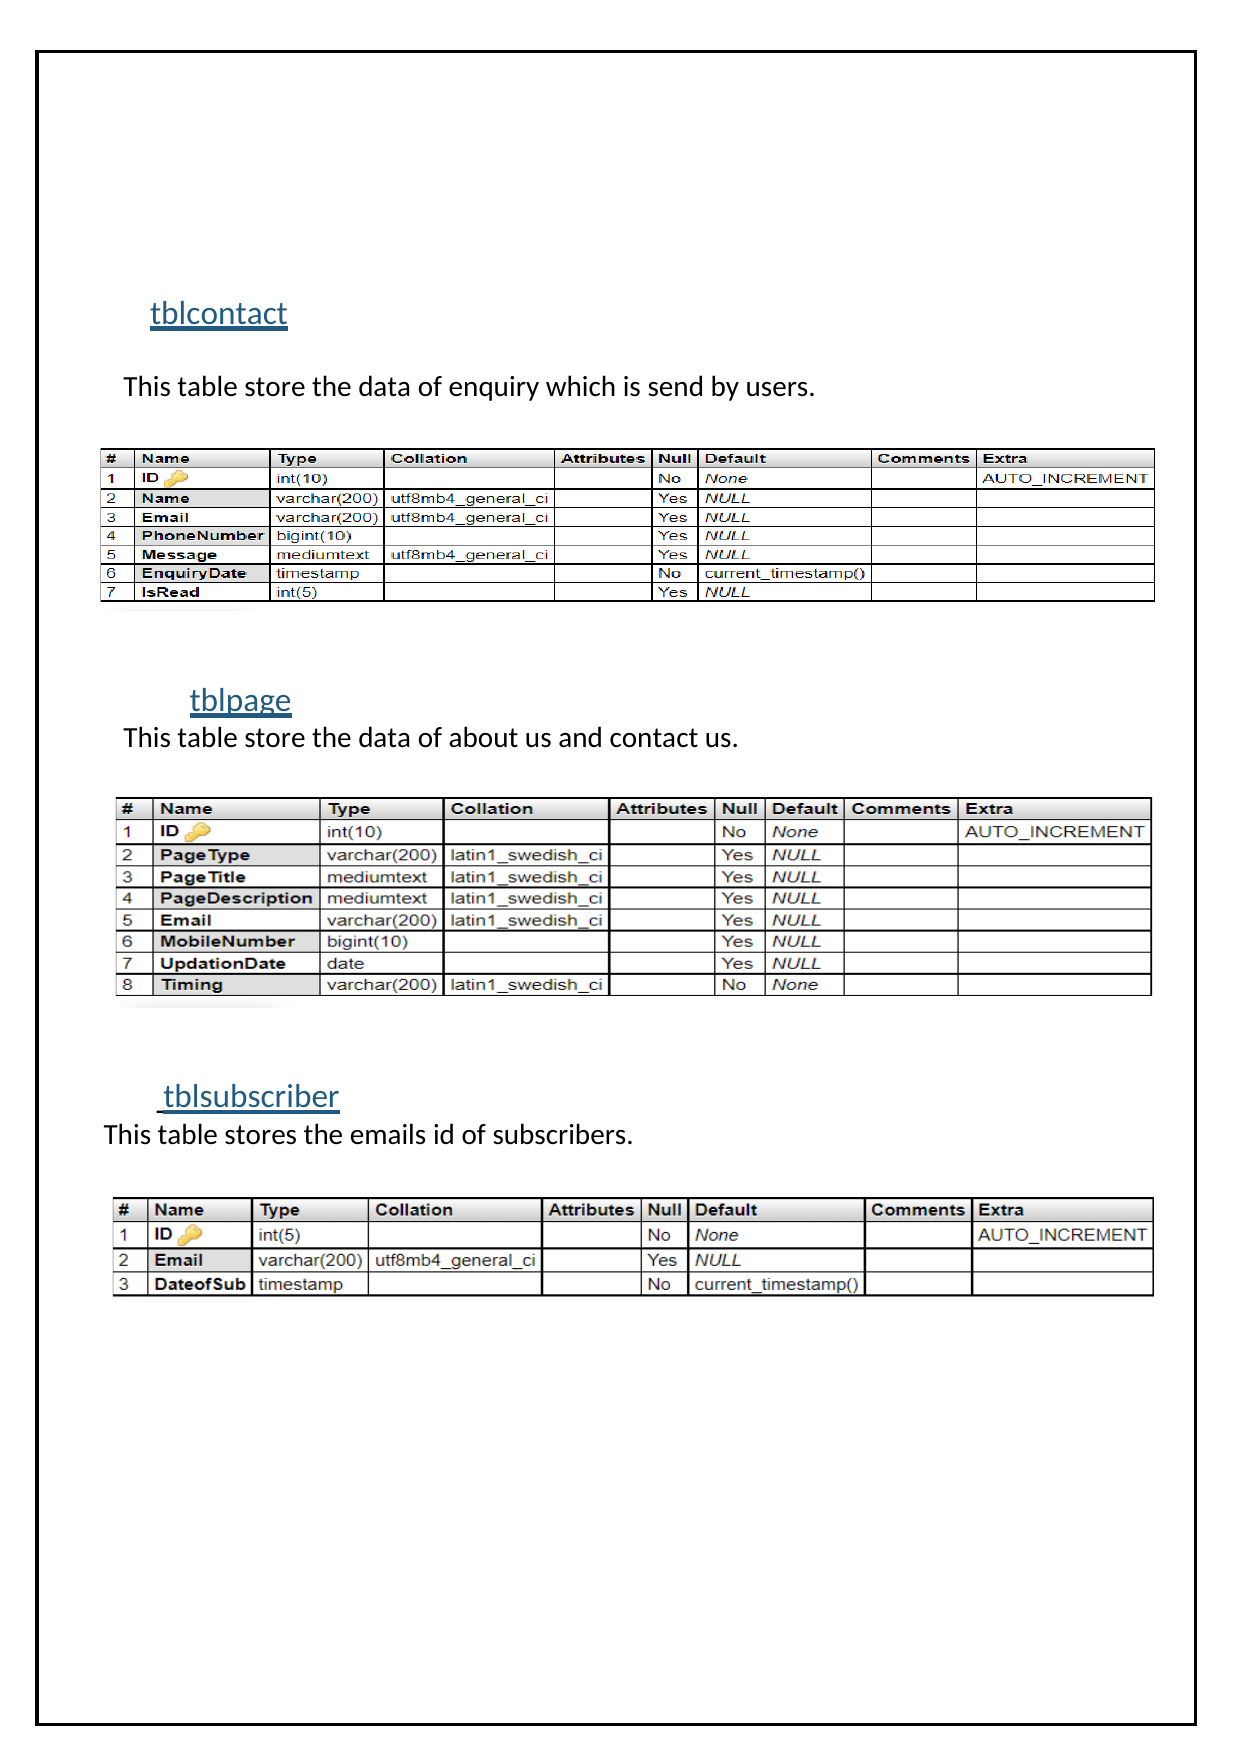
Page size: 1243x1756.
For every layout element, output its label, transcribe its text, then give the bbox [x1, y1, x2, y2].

text This table store the data of enquiry which is send by users. [123, 368, 1194, 404]
text tblsubscriber [163, 1075, 1194, 1116]
picture [112, 1197, 1154, 1302]
text tblcontact [150, 292, 1194, 332]
text tblpage [189, 679, 1194, 719]
picture [115, 797, 1153, 1008]
text This table stores the emails id of subscribers. [103, 1116, 1194, 1151]
text This table store the data of about us and contact us. [123, 719, 1194, 755]
picture [100, 448, 1155, 611]
